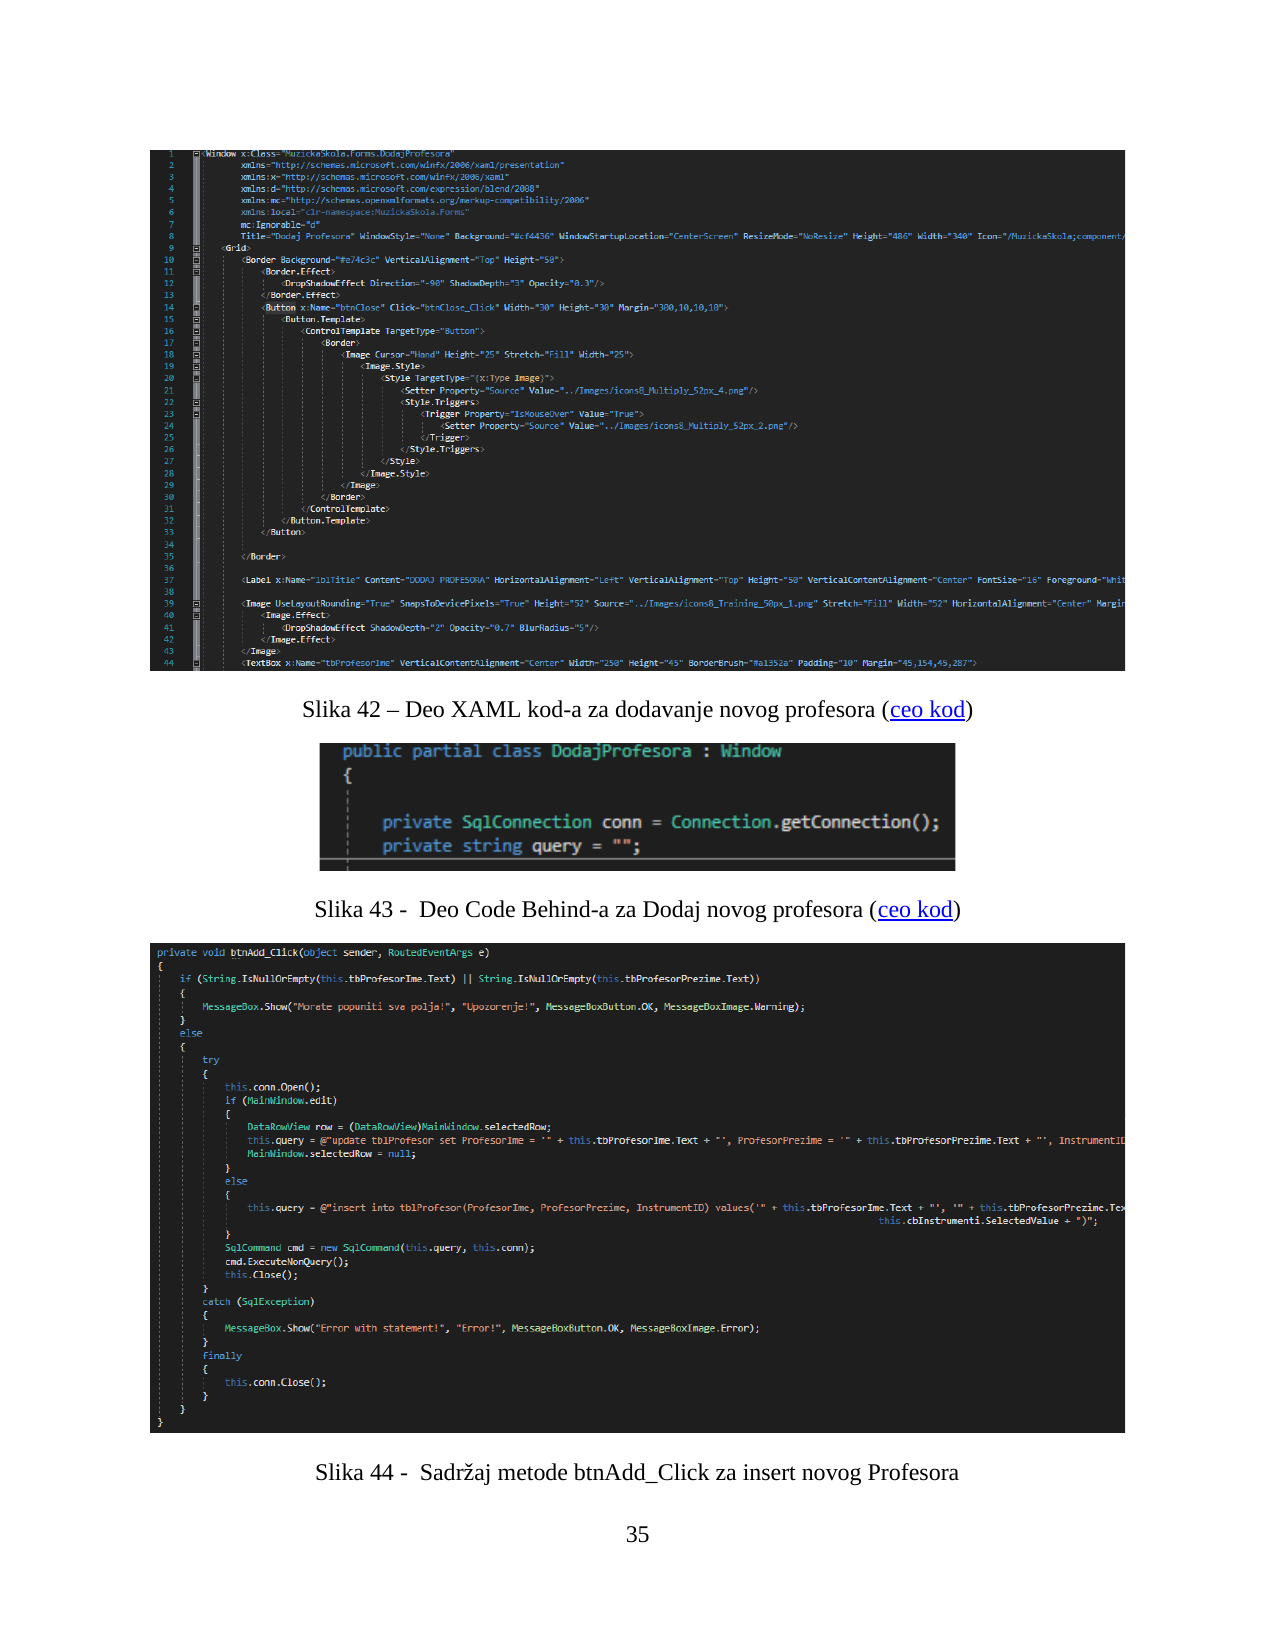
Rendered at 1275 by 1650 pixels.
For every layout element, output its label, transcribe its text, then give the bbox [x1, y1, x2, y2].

text Slika 43 - Deo Code Behind-a za Dodaj novog profesora (ceo kod) [150, 895, 1125, 923]
picture [150, 150, 1125, 671]
text Slika 44 - Sadržaj metode btnAdd_Click za insert novog Profesora [150, 1458, 1125, 1485]
picture [150, 943, 1125, 1433]
text Slika 42 – Deo XAML kod-a za dodavanje novog profesora (ceo kod) [150, 696, 1125, 723]
picture [319, 743, 956, 871]
